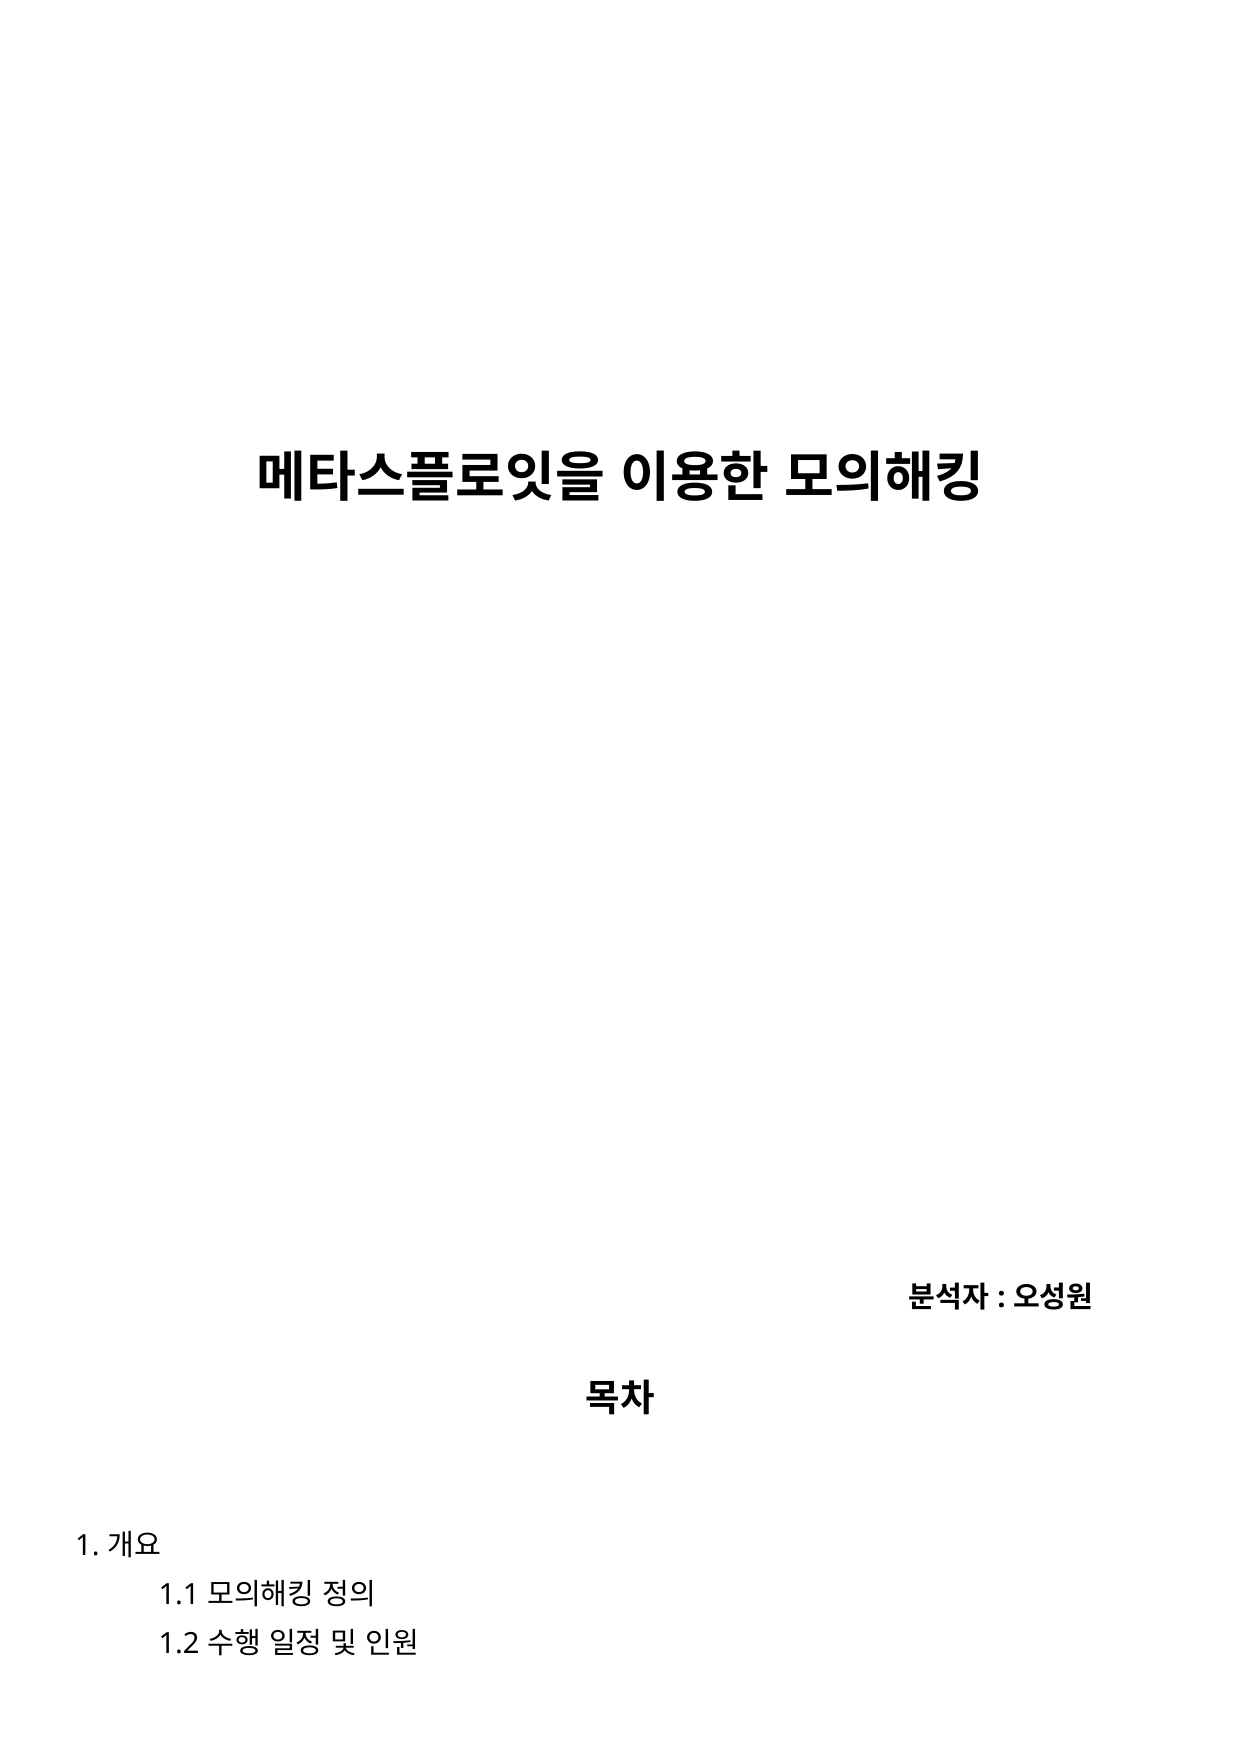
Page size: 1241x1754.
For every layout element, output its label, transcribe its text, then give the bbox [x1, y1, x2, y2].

text 1. 개요 [75, 1522, 1165, 1564]
text 1.2 수행 일정 및 인원 [75, 1619, 1165, 1662]
text 1.1 모의해킹 정의 [75, 1570, 1165, 1613]
text 분석자 : 오성원 [825, 1274, 1165, 1316]
text 메타스플로잇을 이용한 모의해킹 [75, 434, 1165, 512]
text 목차 [75, 1368, 1165, 1422]
